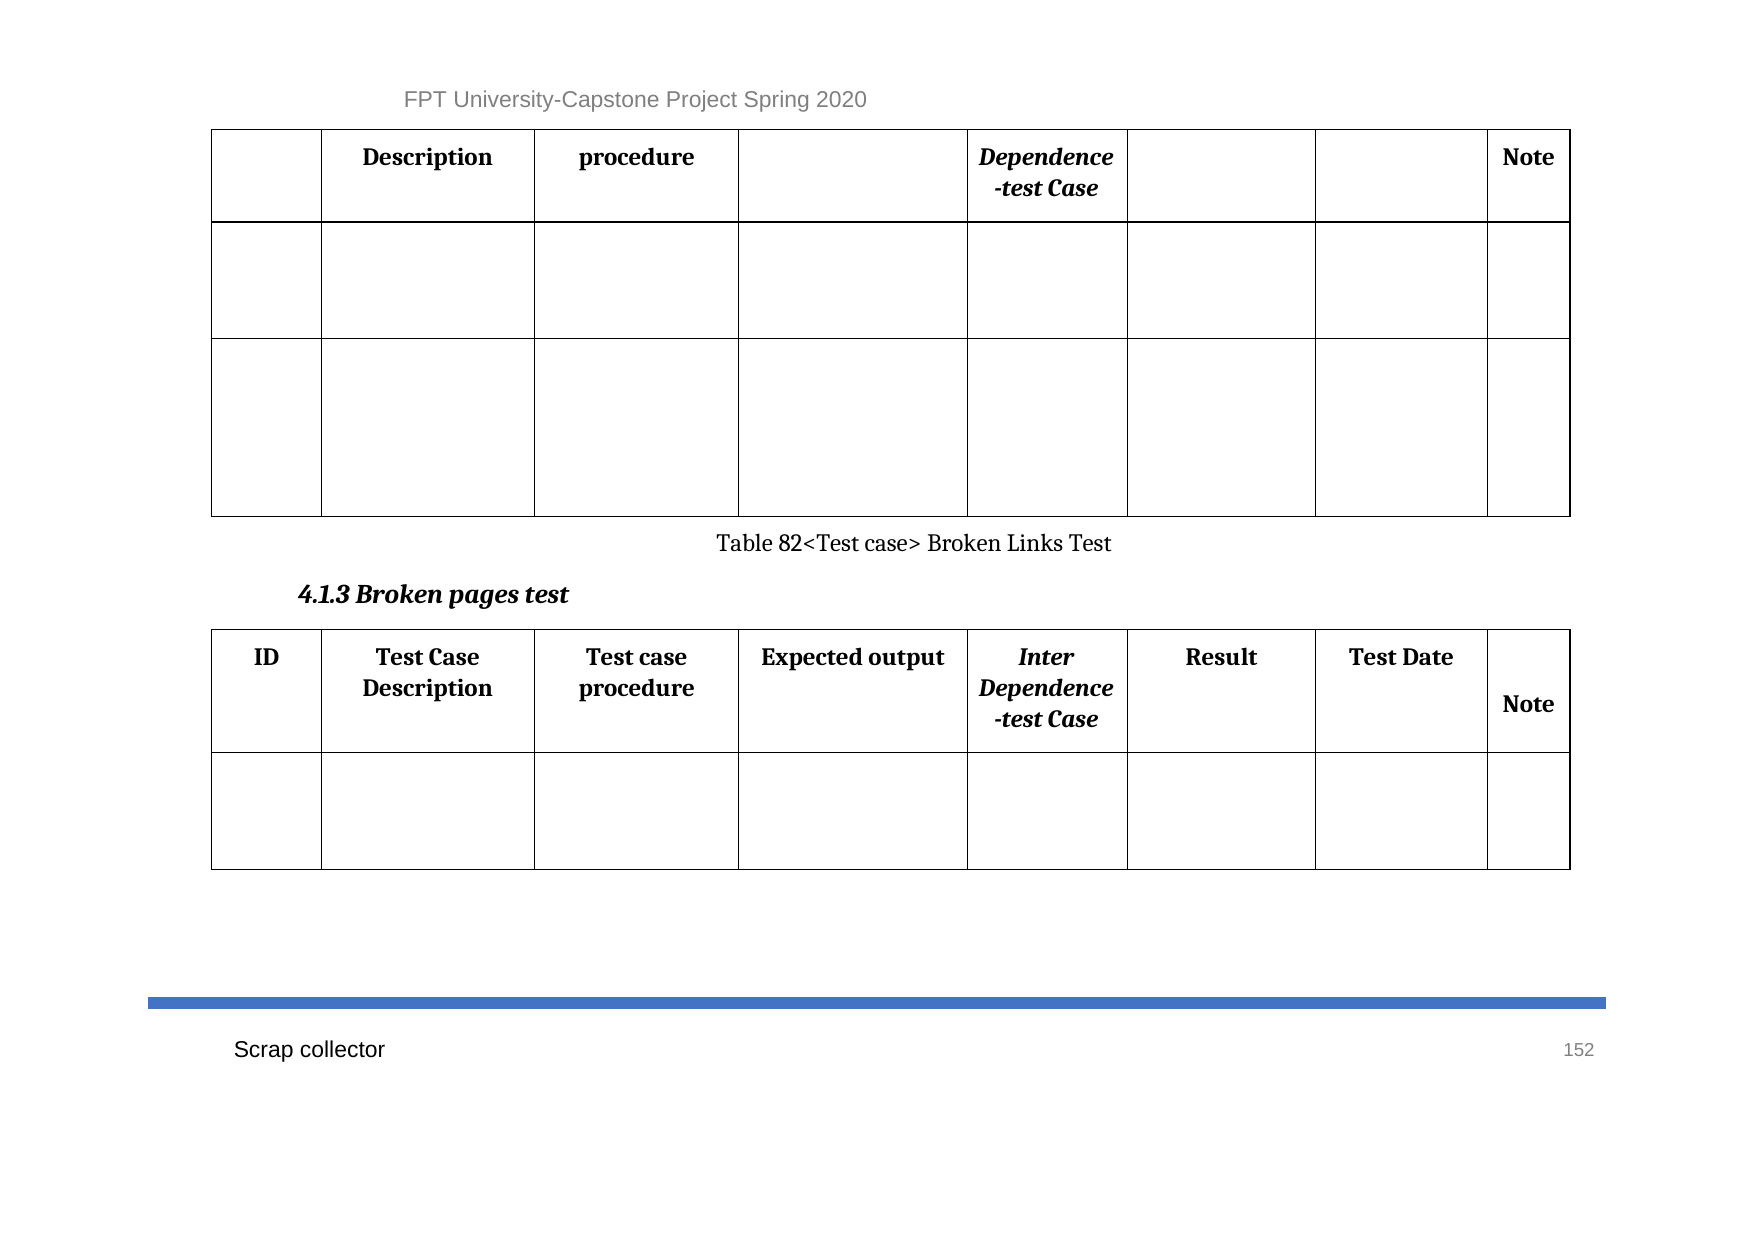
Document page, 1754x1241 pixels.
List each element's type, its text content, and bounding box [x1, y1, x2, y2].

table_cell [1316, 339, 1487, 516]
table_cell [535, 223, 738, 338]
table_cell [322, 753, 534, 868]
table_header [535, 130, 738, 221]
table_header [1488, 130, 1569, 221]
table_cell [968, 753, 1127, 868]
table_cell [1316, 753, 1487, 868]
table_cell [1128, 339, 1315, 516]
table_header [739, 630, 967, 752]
text 4.1.3 Broken pages test [185, 579, 1606, 610]
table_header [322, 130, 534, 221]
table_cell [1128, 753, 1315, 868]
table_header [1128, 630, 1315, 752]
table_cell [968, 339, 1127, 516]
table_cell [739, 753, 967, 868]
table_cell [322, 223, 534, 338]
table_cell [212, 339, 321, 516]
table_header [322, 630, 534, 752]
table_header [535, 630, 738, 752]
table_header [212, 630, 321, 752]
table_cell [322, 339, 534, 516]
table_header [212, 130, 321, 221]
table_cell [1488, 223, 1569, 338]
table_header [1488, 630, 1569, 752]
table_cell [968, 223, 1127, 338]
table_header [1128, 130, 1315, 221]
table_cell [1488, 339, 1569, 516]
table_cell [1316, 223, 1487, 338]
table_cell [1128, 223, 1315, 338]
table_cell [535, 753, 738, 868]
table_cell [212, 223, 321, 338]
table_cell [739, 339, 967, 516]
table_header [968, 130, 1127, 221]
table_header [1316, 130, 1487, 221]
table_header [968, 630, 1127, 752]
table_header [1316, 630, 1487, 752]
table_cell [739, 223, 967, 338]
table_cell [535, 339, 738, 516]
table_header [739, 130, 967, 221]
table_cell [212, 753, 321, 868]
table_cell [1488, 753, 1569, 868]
